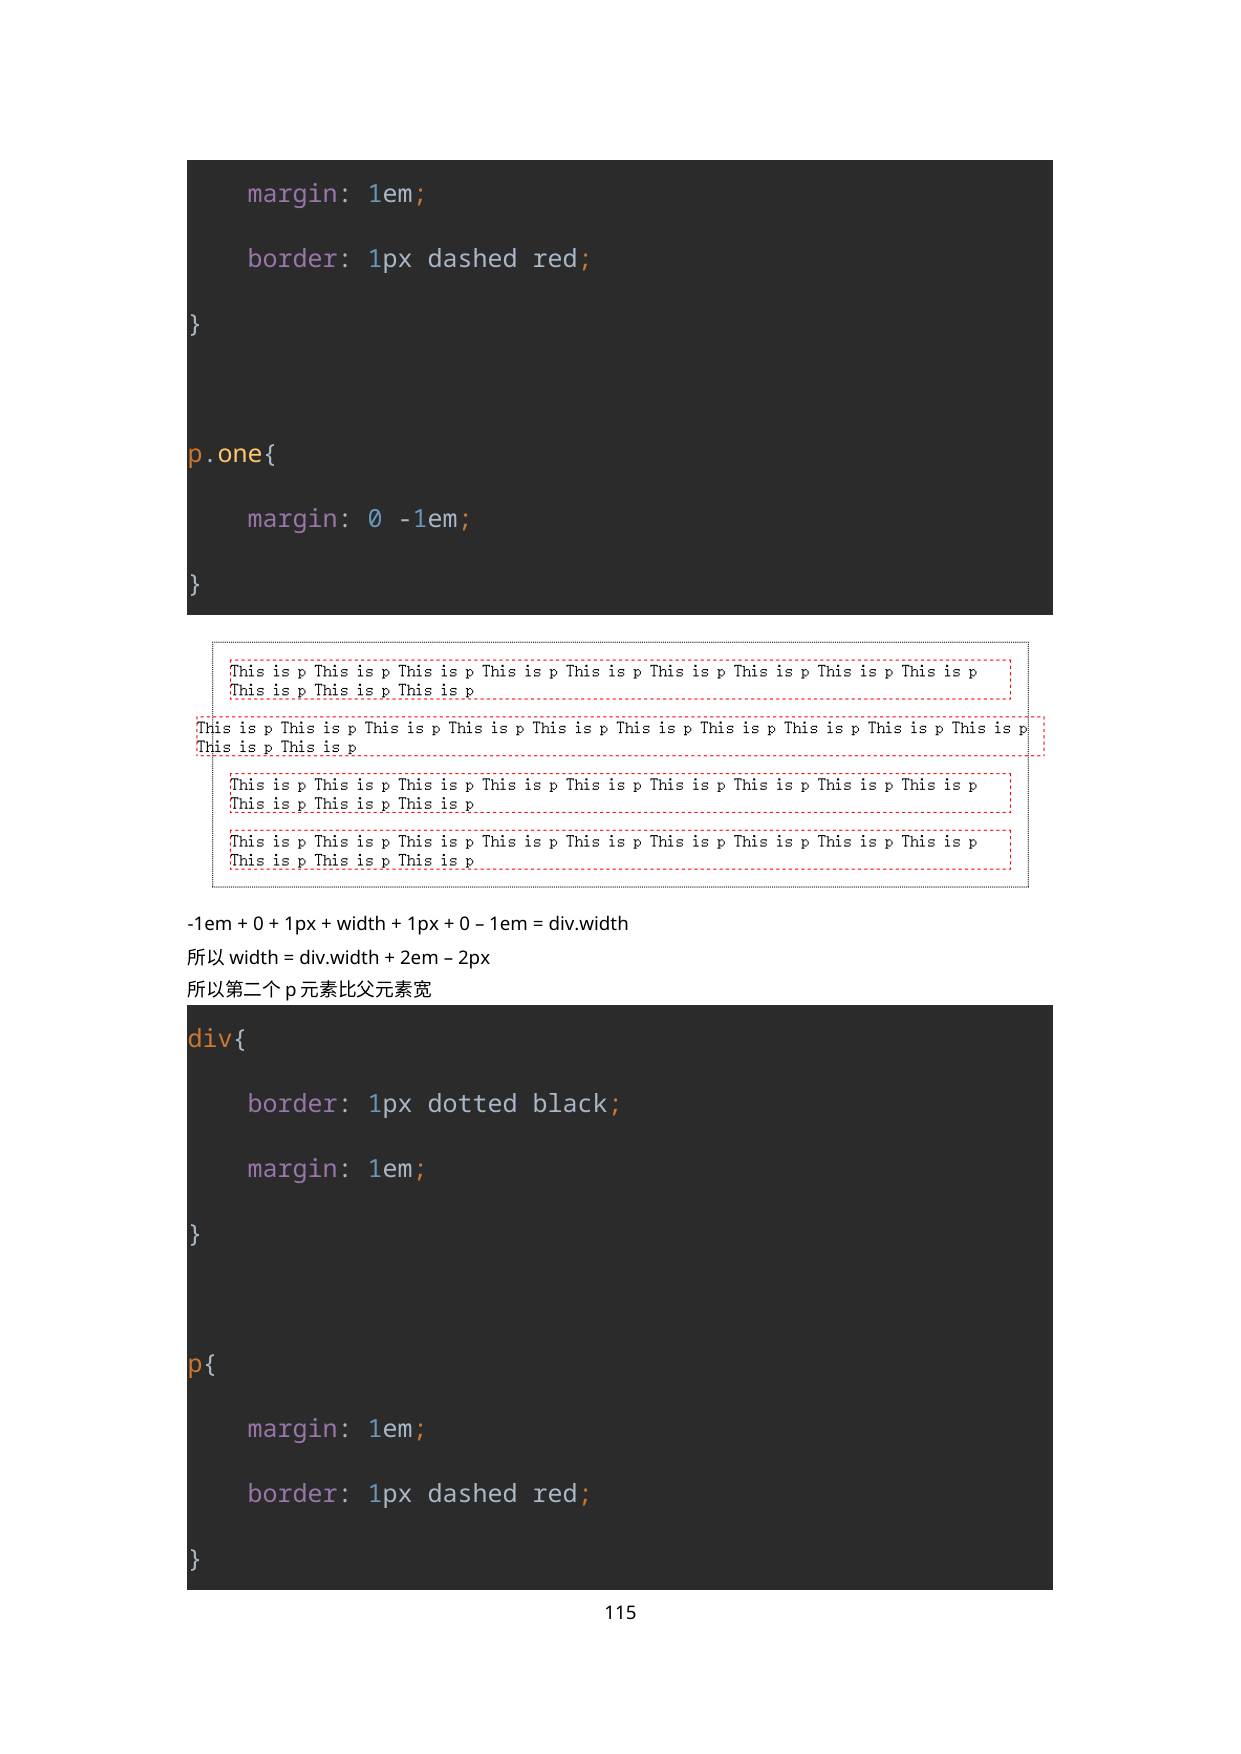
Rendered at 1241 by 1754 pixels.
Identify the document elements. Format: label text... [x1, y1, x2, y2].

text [187, 160, 1053, 615]
text -1em + 0 + 1px + width + 1px + 0 – 1em = div.width [187, 907, 1053, 940]
picture [187, 626, 1053, 896]
text 所以第二个p元素比父元素宽 [187, 972, 1053, 1005]
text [187, 1005, 1053, 1590]
text 所以 width = div.width + 2em – 2px [187, 940, 1053, 972]
